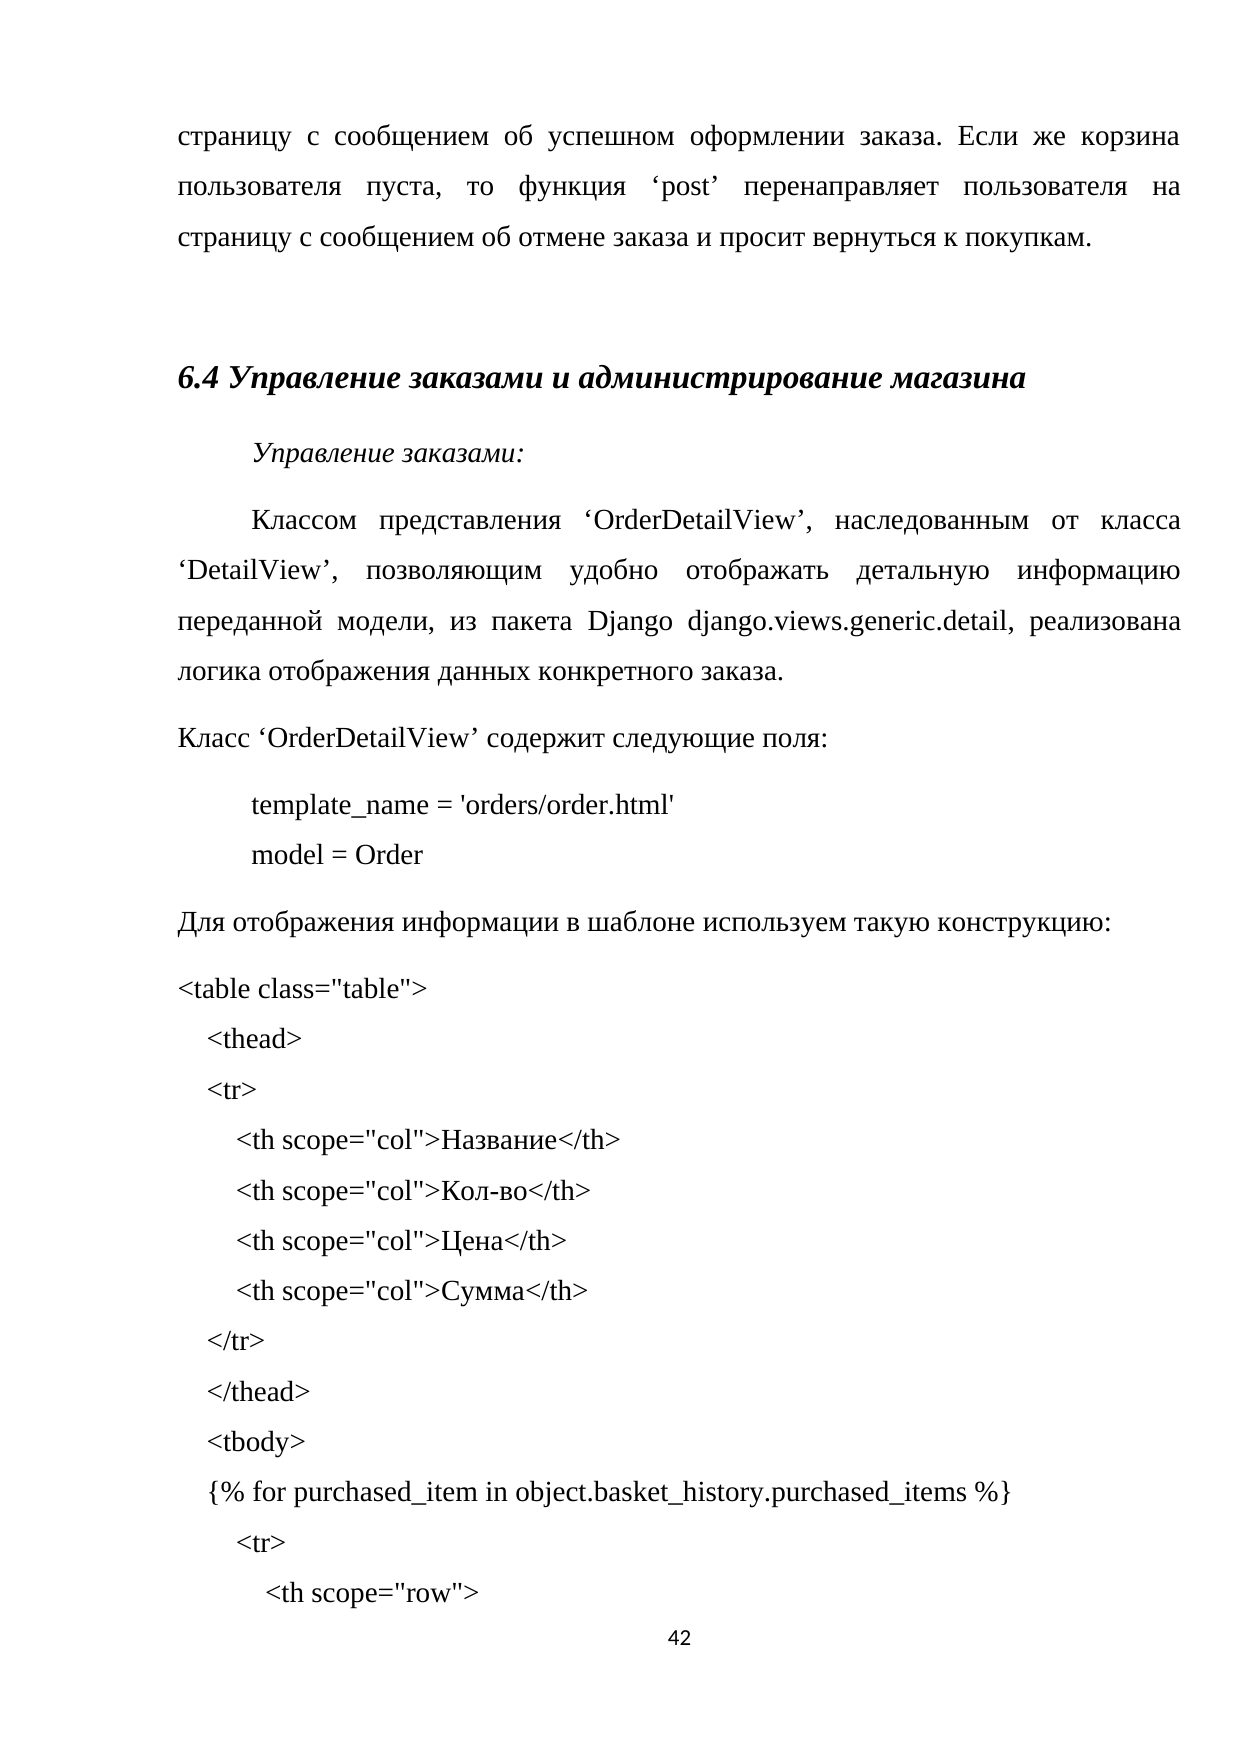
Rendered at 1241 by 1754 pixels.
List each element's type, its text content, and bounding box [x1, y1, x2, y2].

text Управление заказами: [177, 435, 1181, 469]
subtitle 6.4 Управление заказами и администрирование магазина [177, 357, 1181, 395]
text Класс ‘OrderDetailView’ содержит следующие поля: [177, 720, 1181, 754]
text template_name = 'orders/order.html' model = Order [251, 787, 1181, 871]
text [177, 971, 1181, 1609]
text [177, 118, 1181, 252]
text Классом представления ‘OrderDetailView’, наследованным от класса ‘DetailView’, позволяющим удобно отображать детальную информацию переданной модели, из пакета Django django.views.generic.detail, реализована логика отображения данных конкретного заказа. [177, 502, 1181, 687]
text Для отображения информации в шаблоне используем такую конструкцию: [177, 904, 1181, 938]
